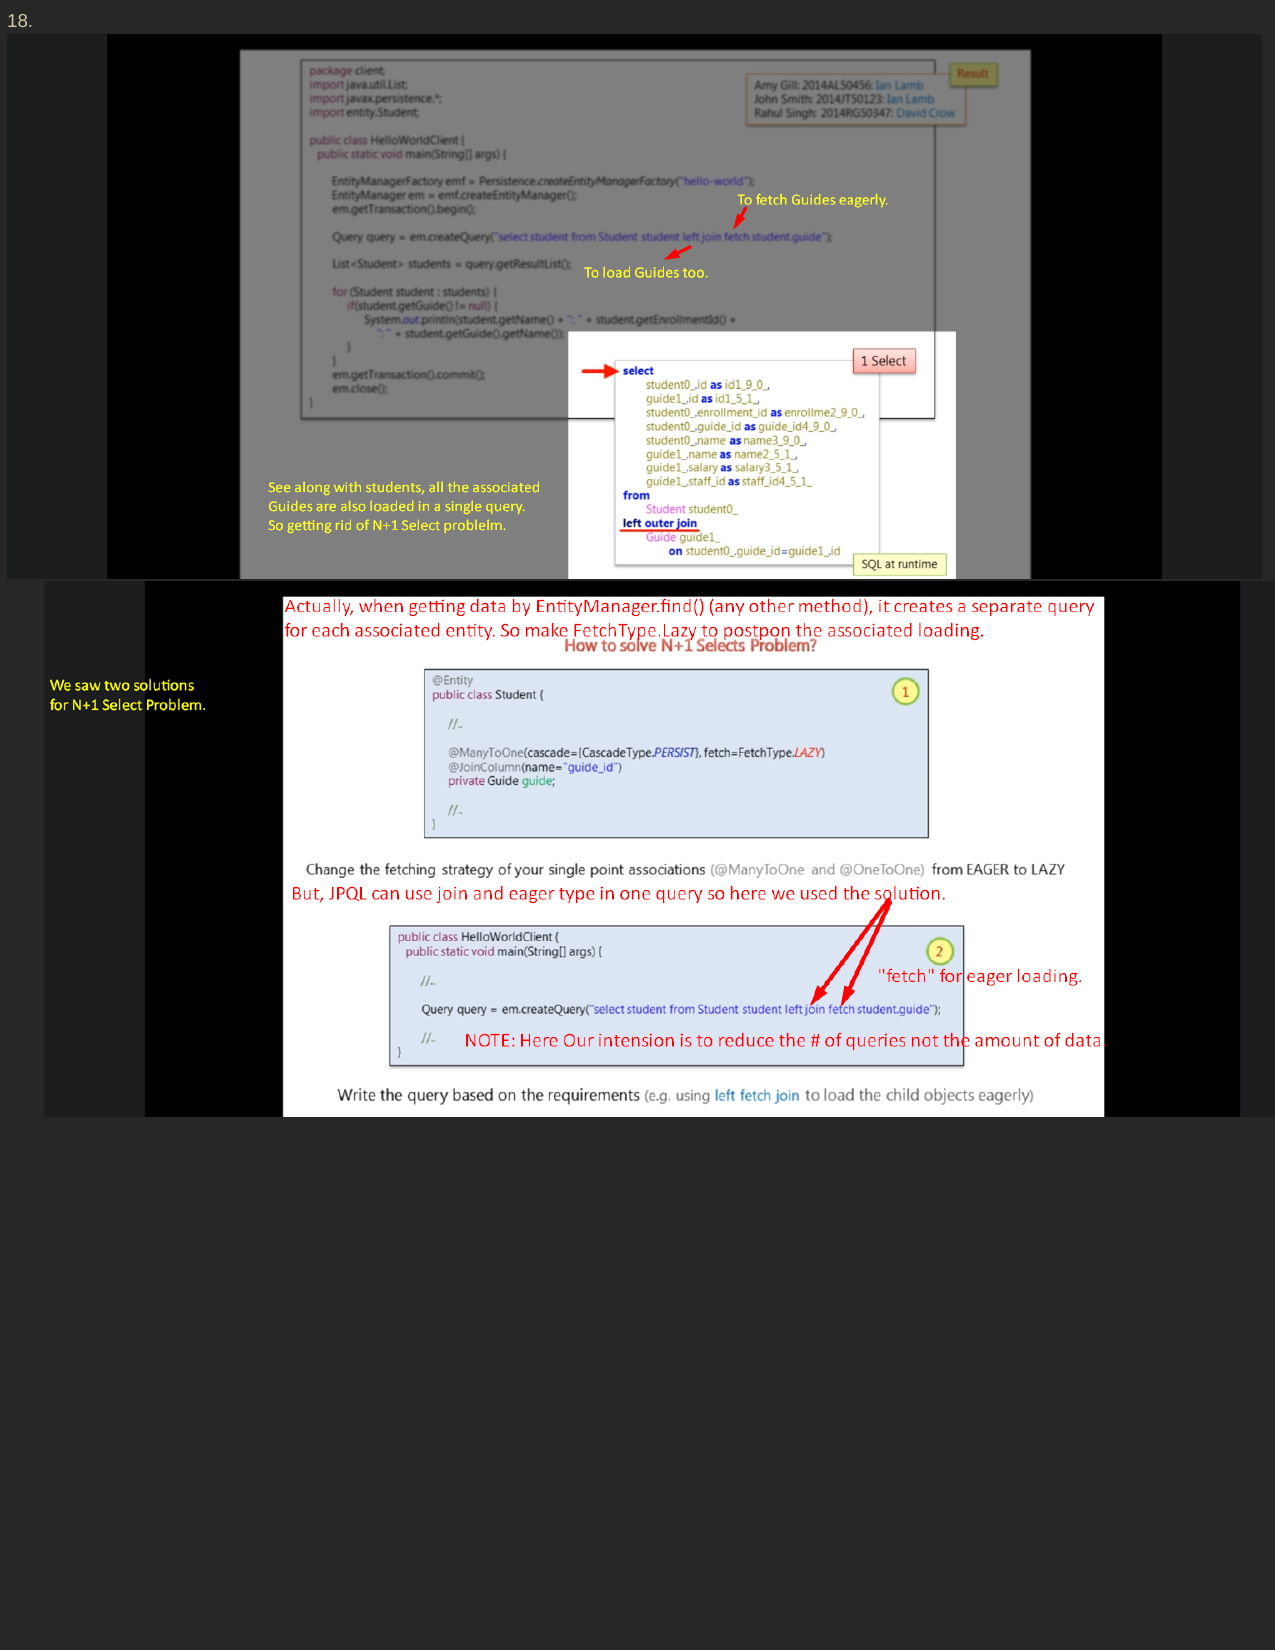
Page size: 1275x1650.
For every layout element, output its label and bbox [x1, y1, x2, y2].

picture [44, 581, 1275, 1117]
picture [6, 34, 1262, 579]
